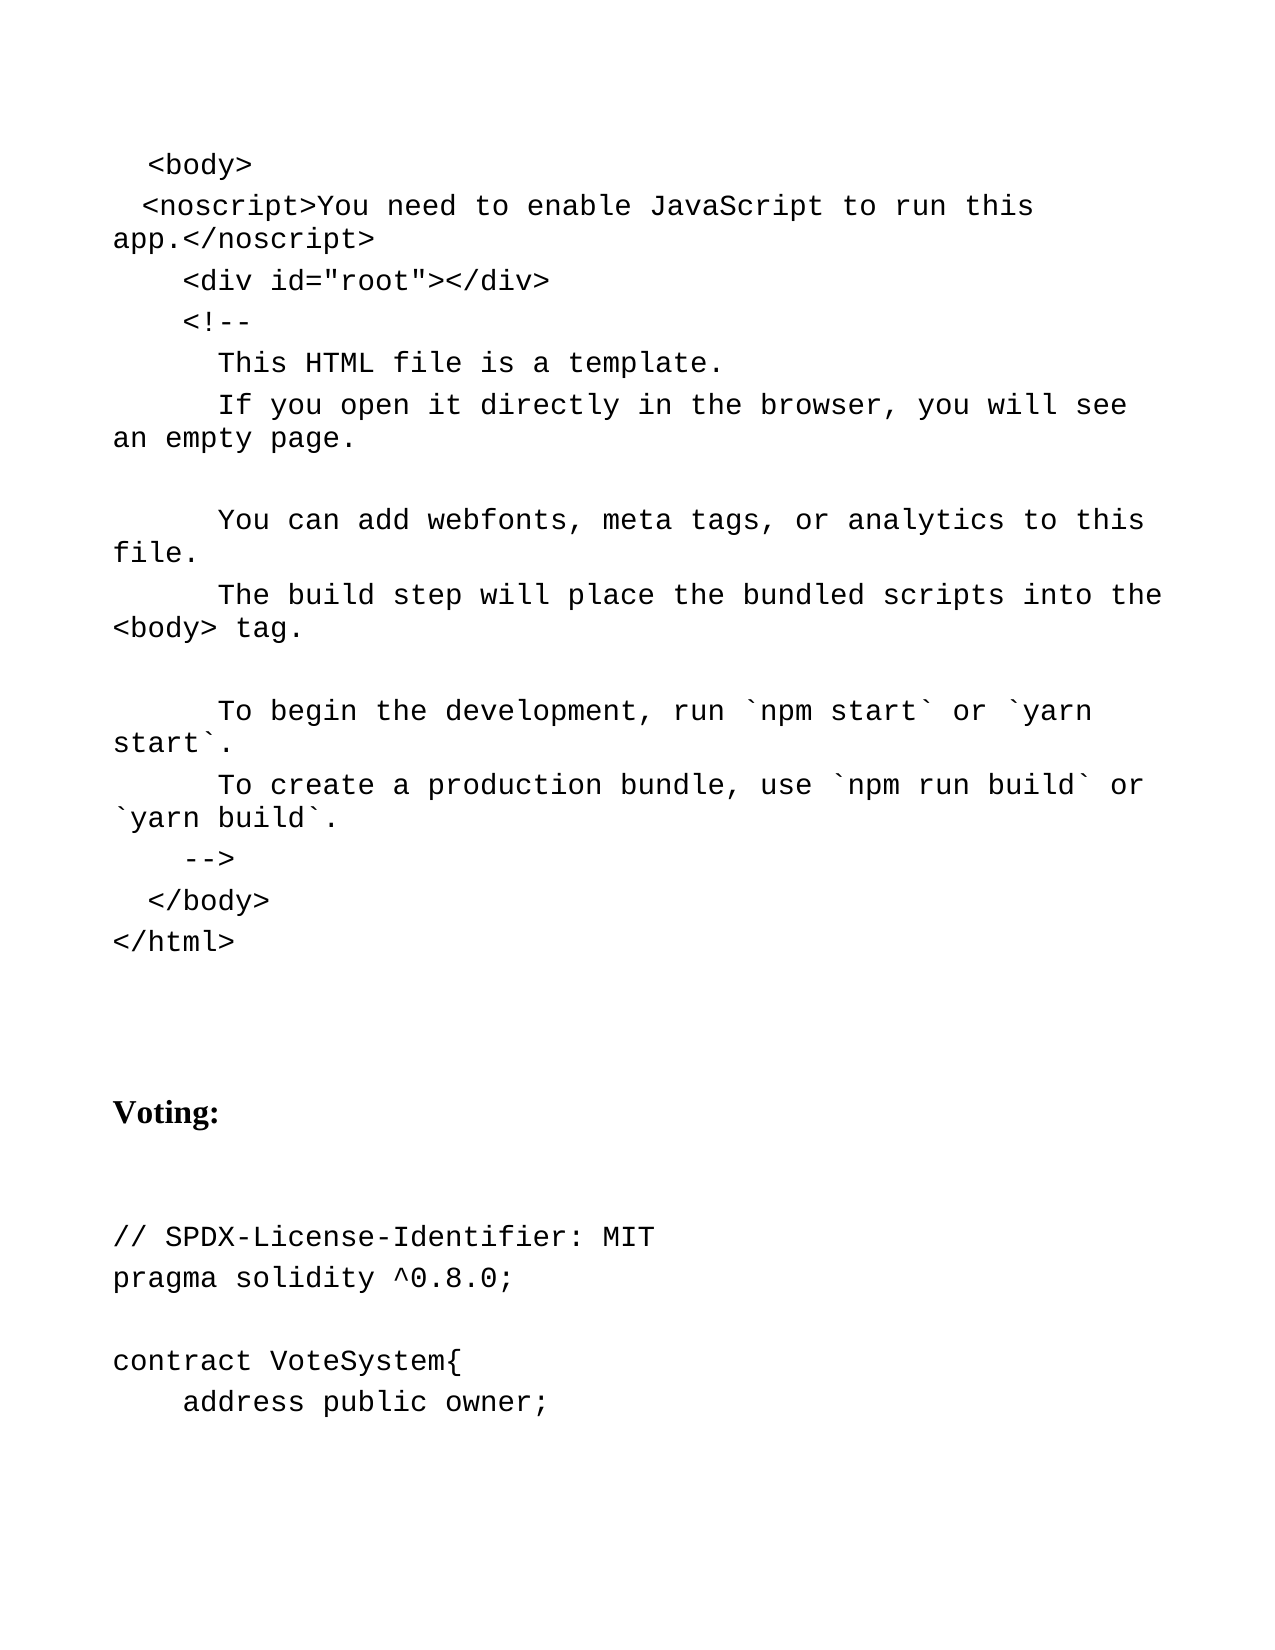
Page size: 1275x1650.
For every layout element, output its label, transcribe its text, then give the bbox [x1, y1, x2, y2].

text This HTML file is a template. [112, 348, 1164, 381]
text </html> [112, 927, 1164, 960]
text <noscript>You need to enable JavaScript to run this app.</noscript> [112, 191, 1164, 257]
text Voting: [112, 1092, 1164, 1131]
text The build step will place the bundled scripts into the <body> tag. [112, 580, 1164, 646]
text <body> [112, 150, 1164, 183]
text To begin the development, run `npm start` or `yarn start`. [112, 696, 1164, 762]
text <div id="root"></div> [112, 266, 1164, 299]
text To create a production bundle, use `npm run build` or `yarn build`. [112, 770, 1164, 836]
text </body> [112, 886, 1164, 919]
text address public owner; [112, 1387, 1164, 1420]
text --> [112, 844, 1164, 877]
text pragma solidity ^0.8.0; [112, 1263, 1164, 1296]
text // SPDX-License-Identifier: MIT [112, 1222, 1164, 1255]
text If you open it directly in the browser, you will see an empty page. [112, 390, 1164, 456]
text contract VoteSystem{ [112, 1346, 1164, 1379]
text You can add webfonts, meta tags, or analytics to this file. [112, 506, 1164, 572]
text <!-- [112, 307, 1164, 340]
